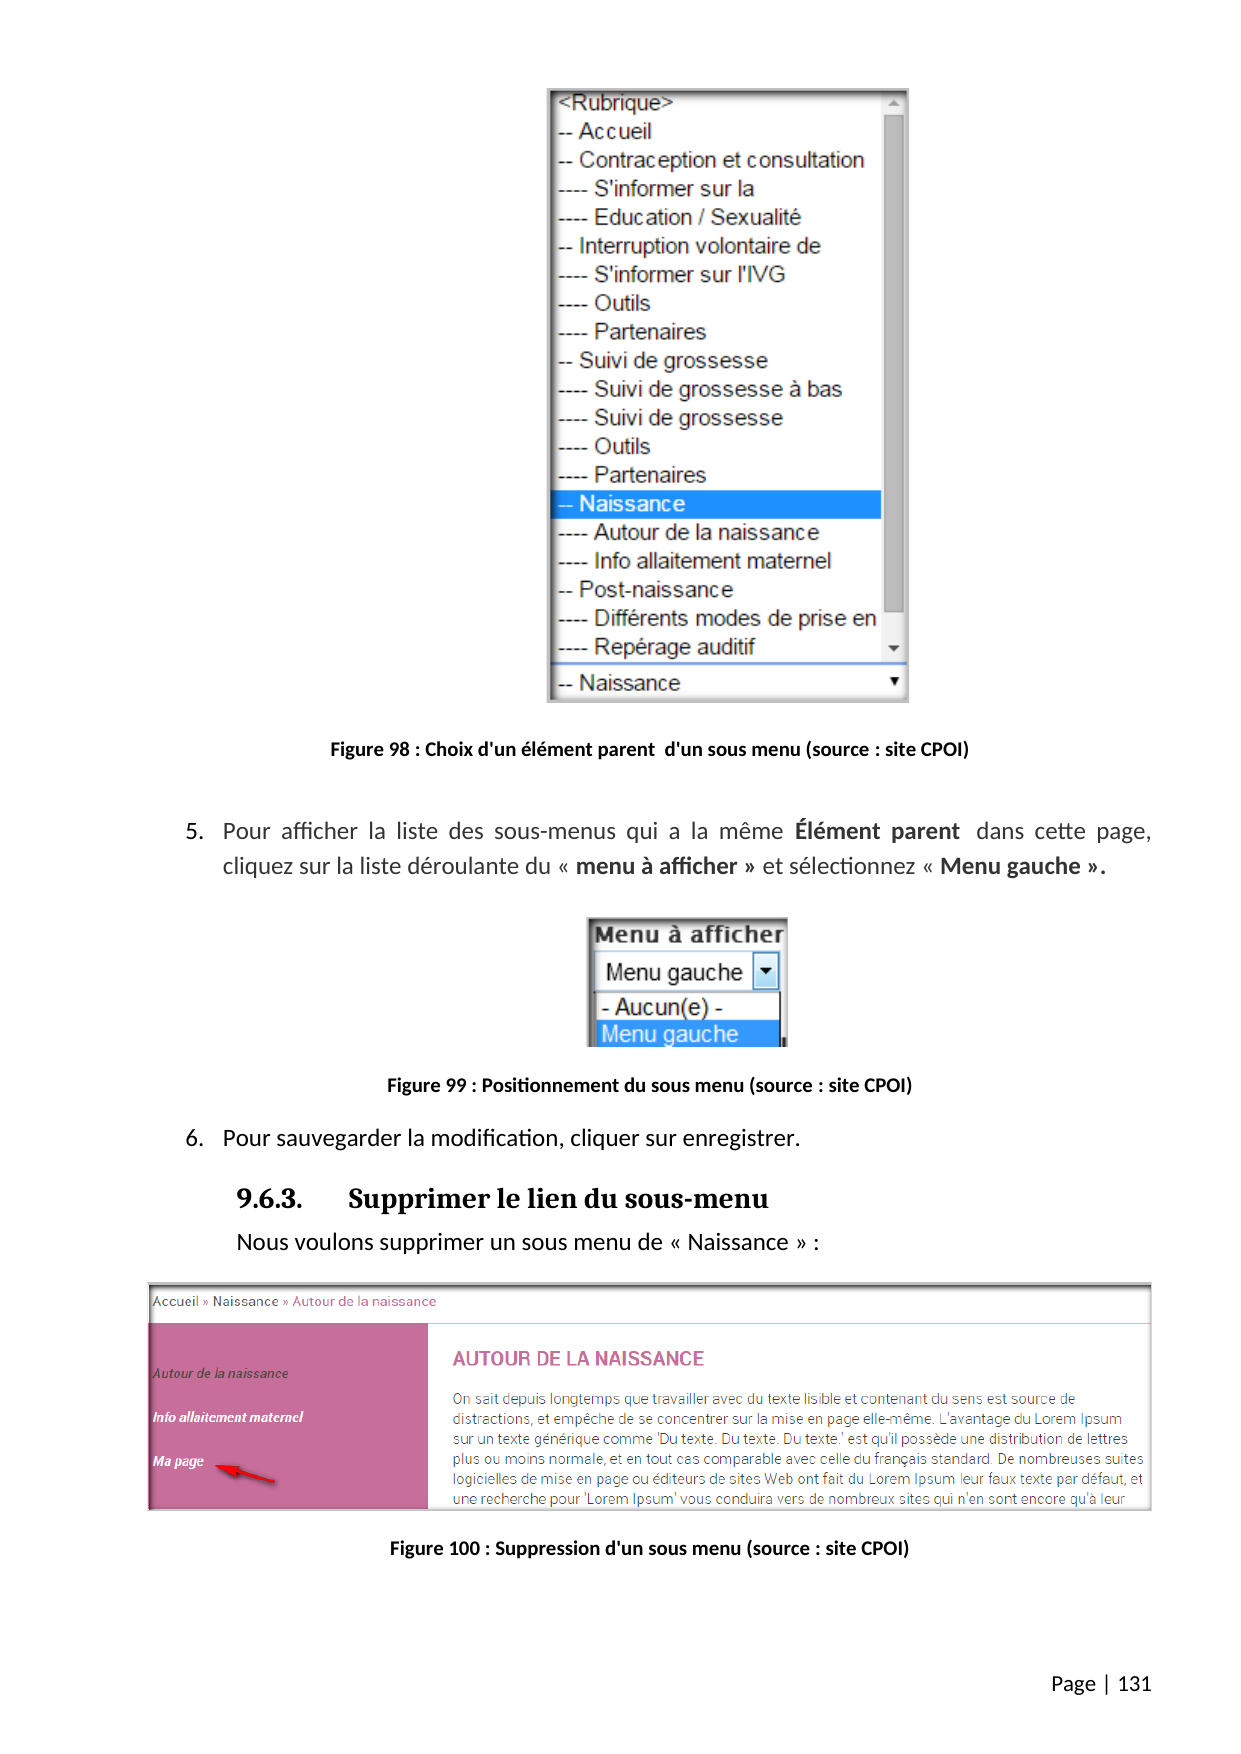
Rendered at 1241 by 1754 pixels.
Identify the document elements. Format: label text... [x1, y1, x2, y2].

picture [546, 88, 910, 703]
text Figure 98 : Choix d'un élément parent d'un sous menu (source : site CPOI) [148, 736, 1152, 761]
text Nous voulons supprimer un sous menu de « Naissance » : [148, 1227, 1152, 1257]
text Figure 99 : Positionnement du sous menu (source : site CPOI) [148, 1072, 1152, 1097]
list Pour sauvegarder la modification, cliquer sur enregistrer. [185, 1122, 1152, 1152]
picture [586, 917, 788, 1047]
picture [147, 1282, 1152, 1511]
subtitle Supprimer le lien du sous-menu [236, 1182, 1152, 1215]
list Pour afficher la liste des sous-menus qui a la même Élément parent dans cette page, cliquez sur la liste déroulante du « menu à afficher » et sélectionnez « Menu gauche ». [185, 815, 1152, 880]
text Figure 100 : Suppression d'un sous menu (source : site CPOI) [148, 1535, 1152, 1561]
